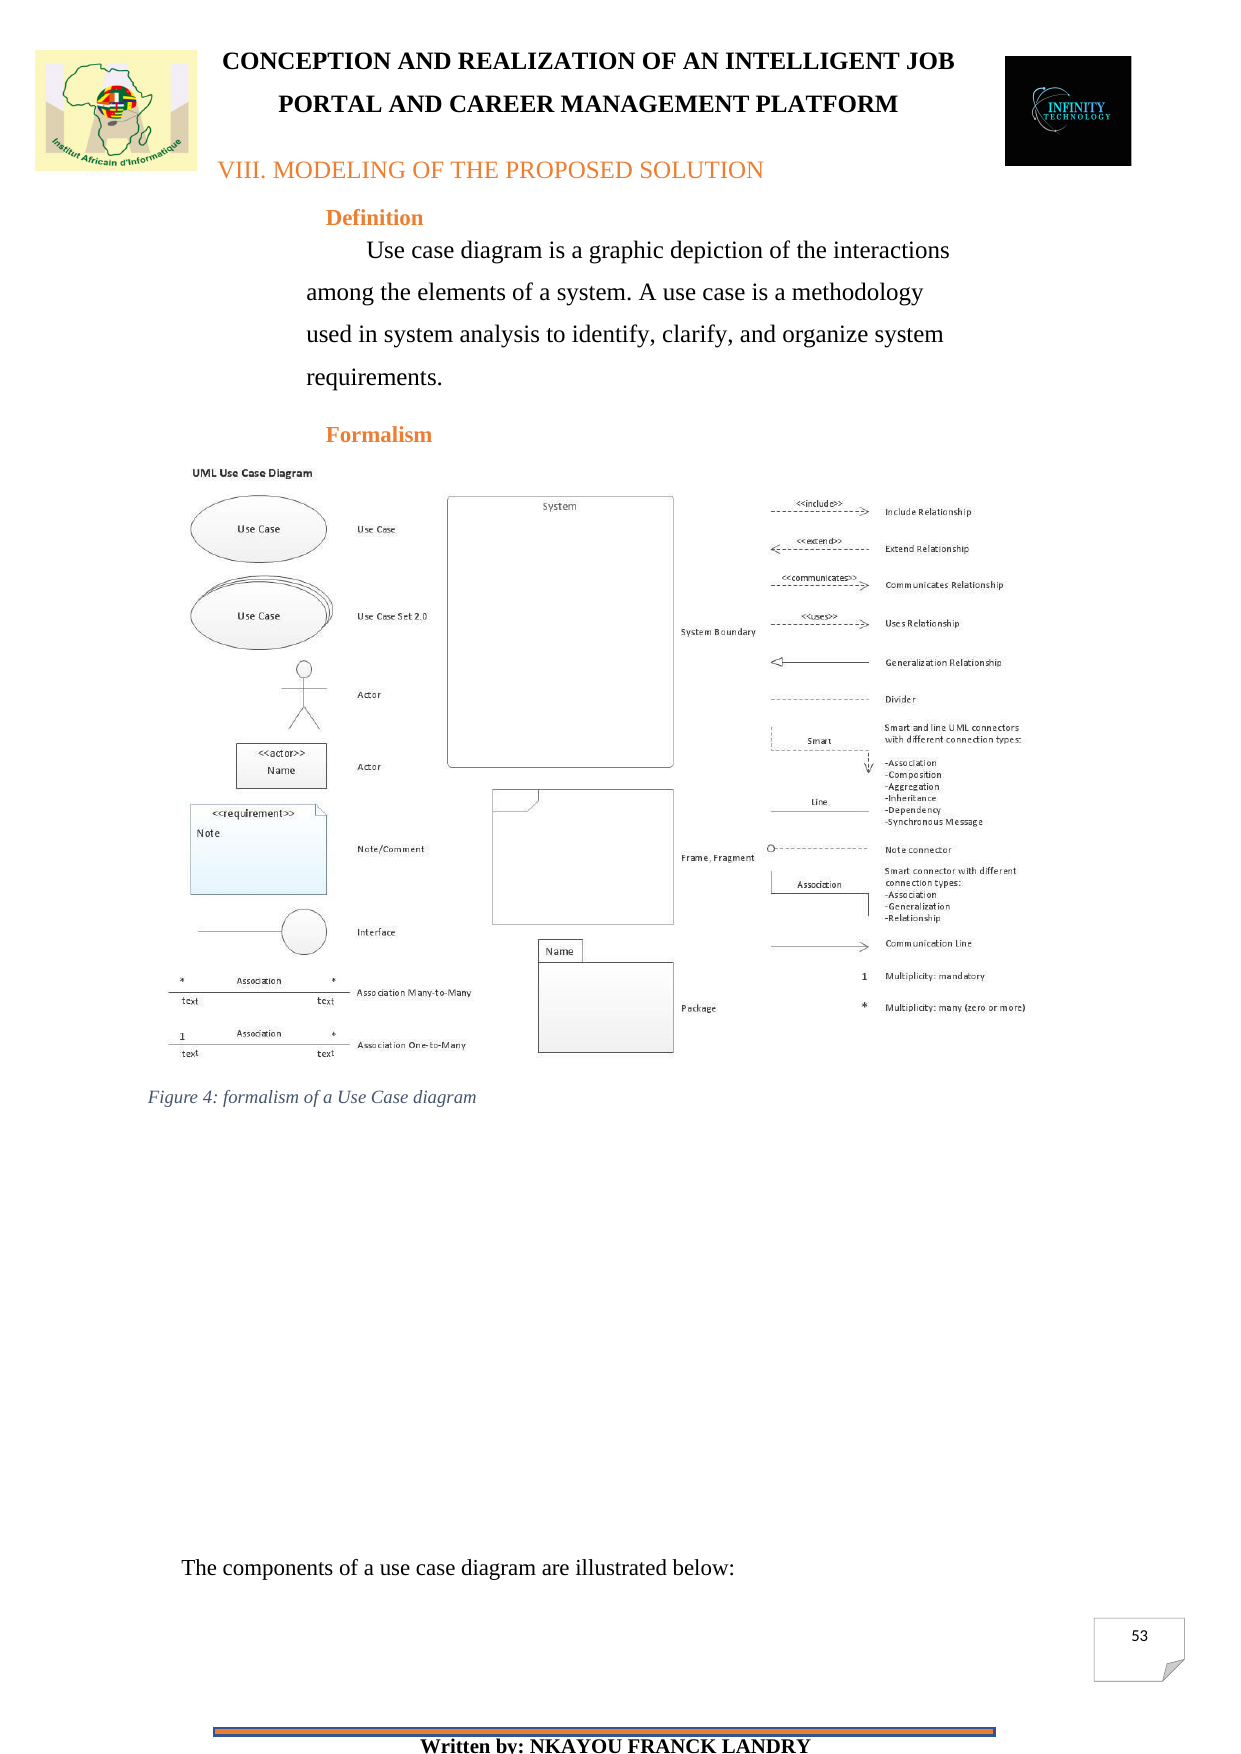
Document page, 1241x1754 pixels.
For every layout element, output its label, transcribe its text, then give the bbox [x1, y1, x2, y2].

subtitle Formalism [326, 421, 1093, 447]
subtitle VIII. MODELING OF THE PROPOSED SOLUTION [217, 155, 1093, 184]
subtitle Definition [326, 203, 1093, 230]
picture [147, 449, 1088, 1084]
text Use case diagram is a graphic depiction of the interactions among the elements of a system. A use case is a methodology used in system analysis to identify, clarify, and organize system requirements. [306, 235, 969, 391]
text The components of a use case diagram are illustrated below: [181, 1554, 1050, 1580]
picture [1005, 56, 1132, 166]
picture [35, 50, 198, 171]
text Figure 4: formalism of a Use Case diagram [148, 1086, 1093, 1108]
